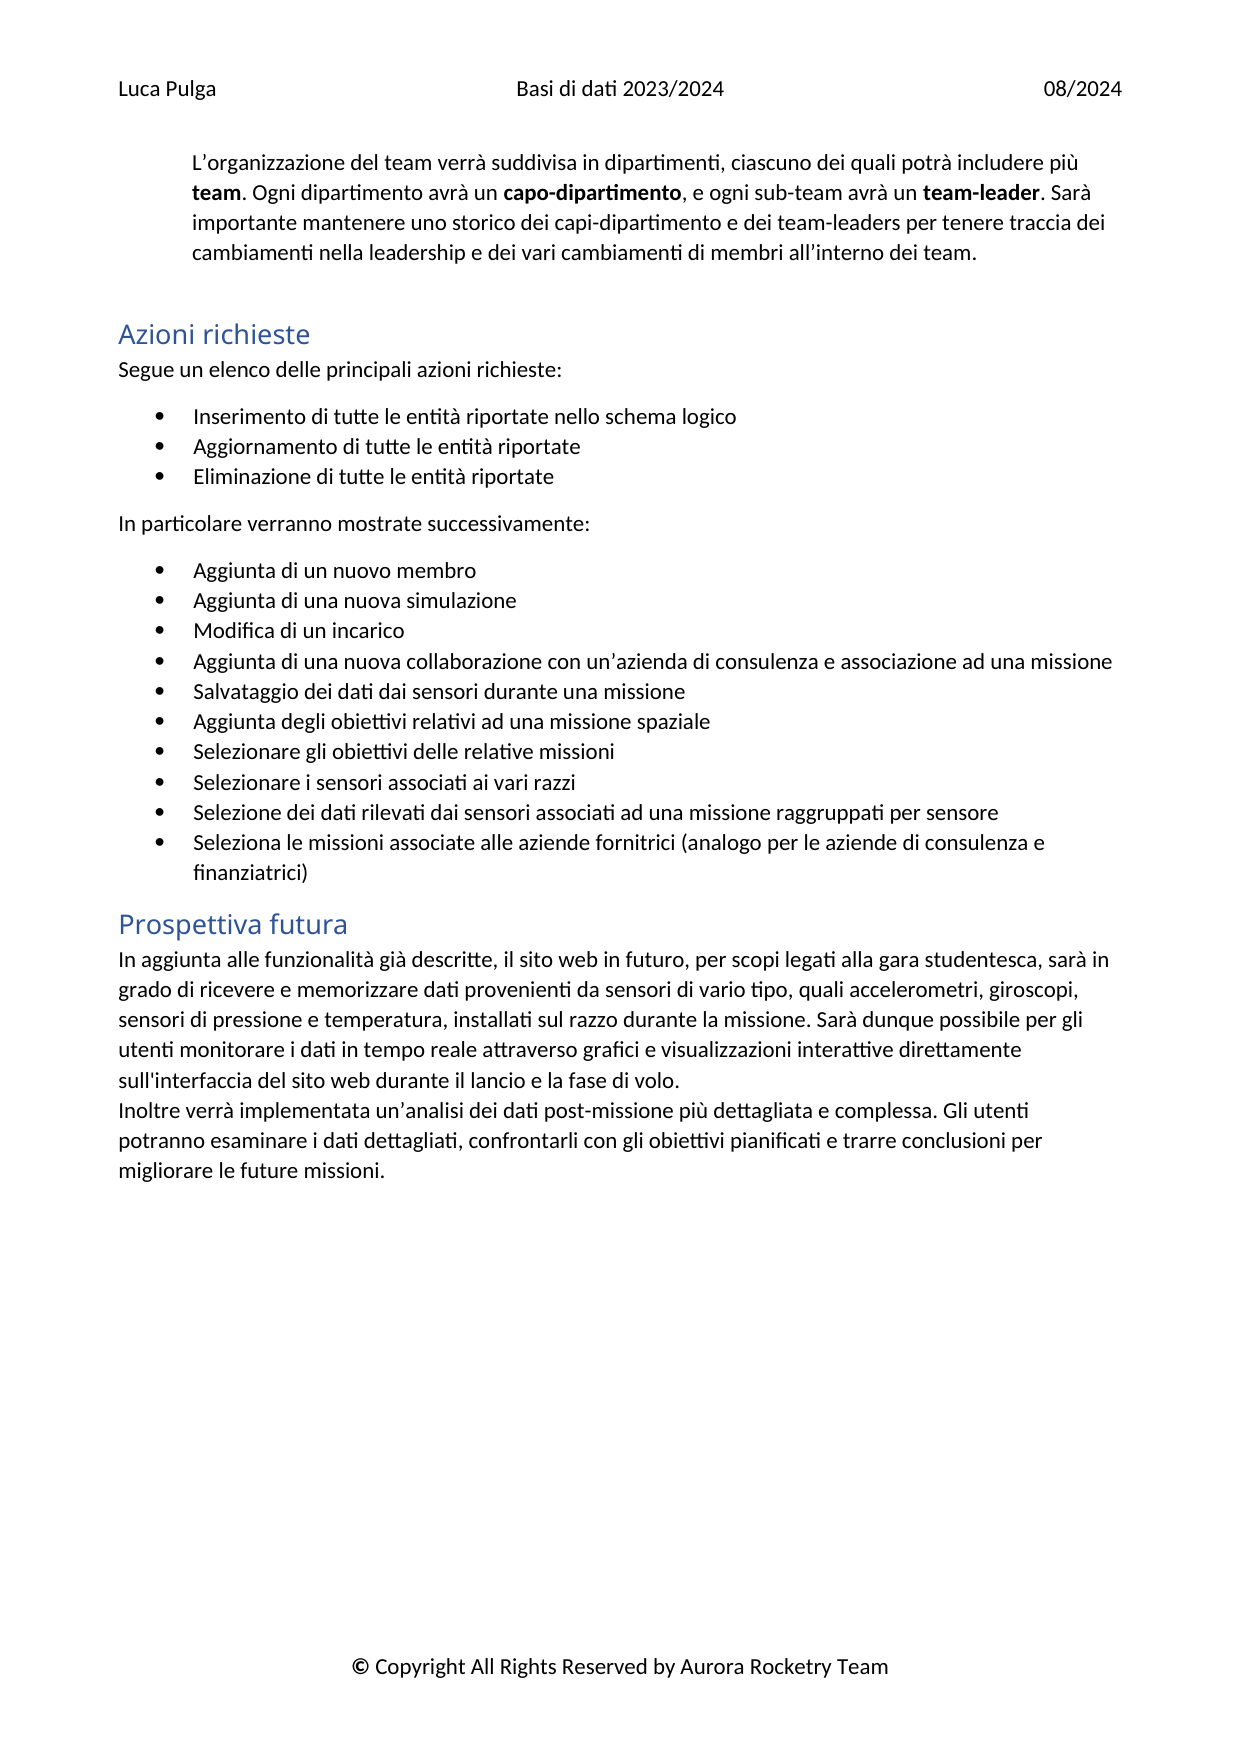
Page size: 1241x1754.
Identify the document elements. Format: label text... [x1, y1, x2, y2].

subtitle Azioni richieste [118, 315, 1122, 352]
list Salvataggio dei dati dai sensori durante una missione [156, 677, 1122, 705]
list Aggiunta di un nuovo membro [156, 556, 1122, 584]
list Seleziona le missioni associate alle aziende fornitrici (analogo per le aziende di consulenza e finanziatrici) [156, 828, 1122, 886]
list Aggiunta di una nuova collaborazione con un’azienda di consulenza e associazione ad una missione [156, 647, 1122, 675]
list Aggiornamento di tutte le entità riportate [156, 432, 1122, 460]
list Selezione dei dati rilevati dai sensori associati ad una missione raggruppati per sensore [156, 798, 1122, 826]
list Eliminazione di tutte le entità riportate [156, 462, 1122, 490]
list Selezionare i sensori associati ai vari razzi [156, 768, 1122, 796]
text Inoltre verrà implementata un’analisi dei dati post-missione più dettagliata e complessa. Gli utenti potranno esaminare i dati dettagliati, confrontarli con gli obiettivi pianificati e trarre conclusioni per migliorare le future missioni. [118, 1096, 1122, 1184]
list Inserimento di tutte le entità riportate nello schema logico [156, 402, 1122, 430]
list Selezionare gli obiettivi delle relative missioni [156, 737, 1122, 765]
subtitle Prospettiva futura [118, 905, 1122, 942]
list Aggiunta di una nuova simulazione [156, 586, 1122, 614]
text In aggiunta alle funzionalità già descritte, il sito web in futuro, per scopi legati alla gara studentesca, sarà in grado di ricevere e memorizzare dati provenienti da sensori di vario tipo, quali accelerometri, giroscopi, sensori di pressione e temperatura, installati sul razzo durante la missione. Sarà dunque possibile per gli utenti monitorare i dati in tempo reale attraverso grafici e visualizzazioni interattive direttamente sull'interfaccia del sito web durante il lancio e la fase di volo. [118, 945, 1122, 1094]
text L’organizzazione del team verrà suddivisa in dipartimenti, ciascuno dei quali potrà includere più team. Ogni dipartimento avrà un capo-dipartimento, e ogni sub-team avrà un team-leader. Sarà importante mantenere uno storico dei capi-dipartimento e dei team-leaders per tenere traccia dei cambiamenti nella leadership e dei vari cambiamenti di membri all’interno dei team. [192, 148, 1122, 266]
list Aggiunta degli obiettivi relativi ad una missione spaziale [156, 707, 1122, 735]
list Modifica di un incarico [156, 617, 1122, 644]
text Segue un elenco delle principali azioni richieste: [118, 355, 1122, 383]
text In particolare verranno mostrate successivamente: [118, 509, 1122, 537]
